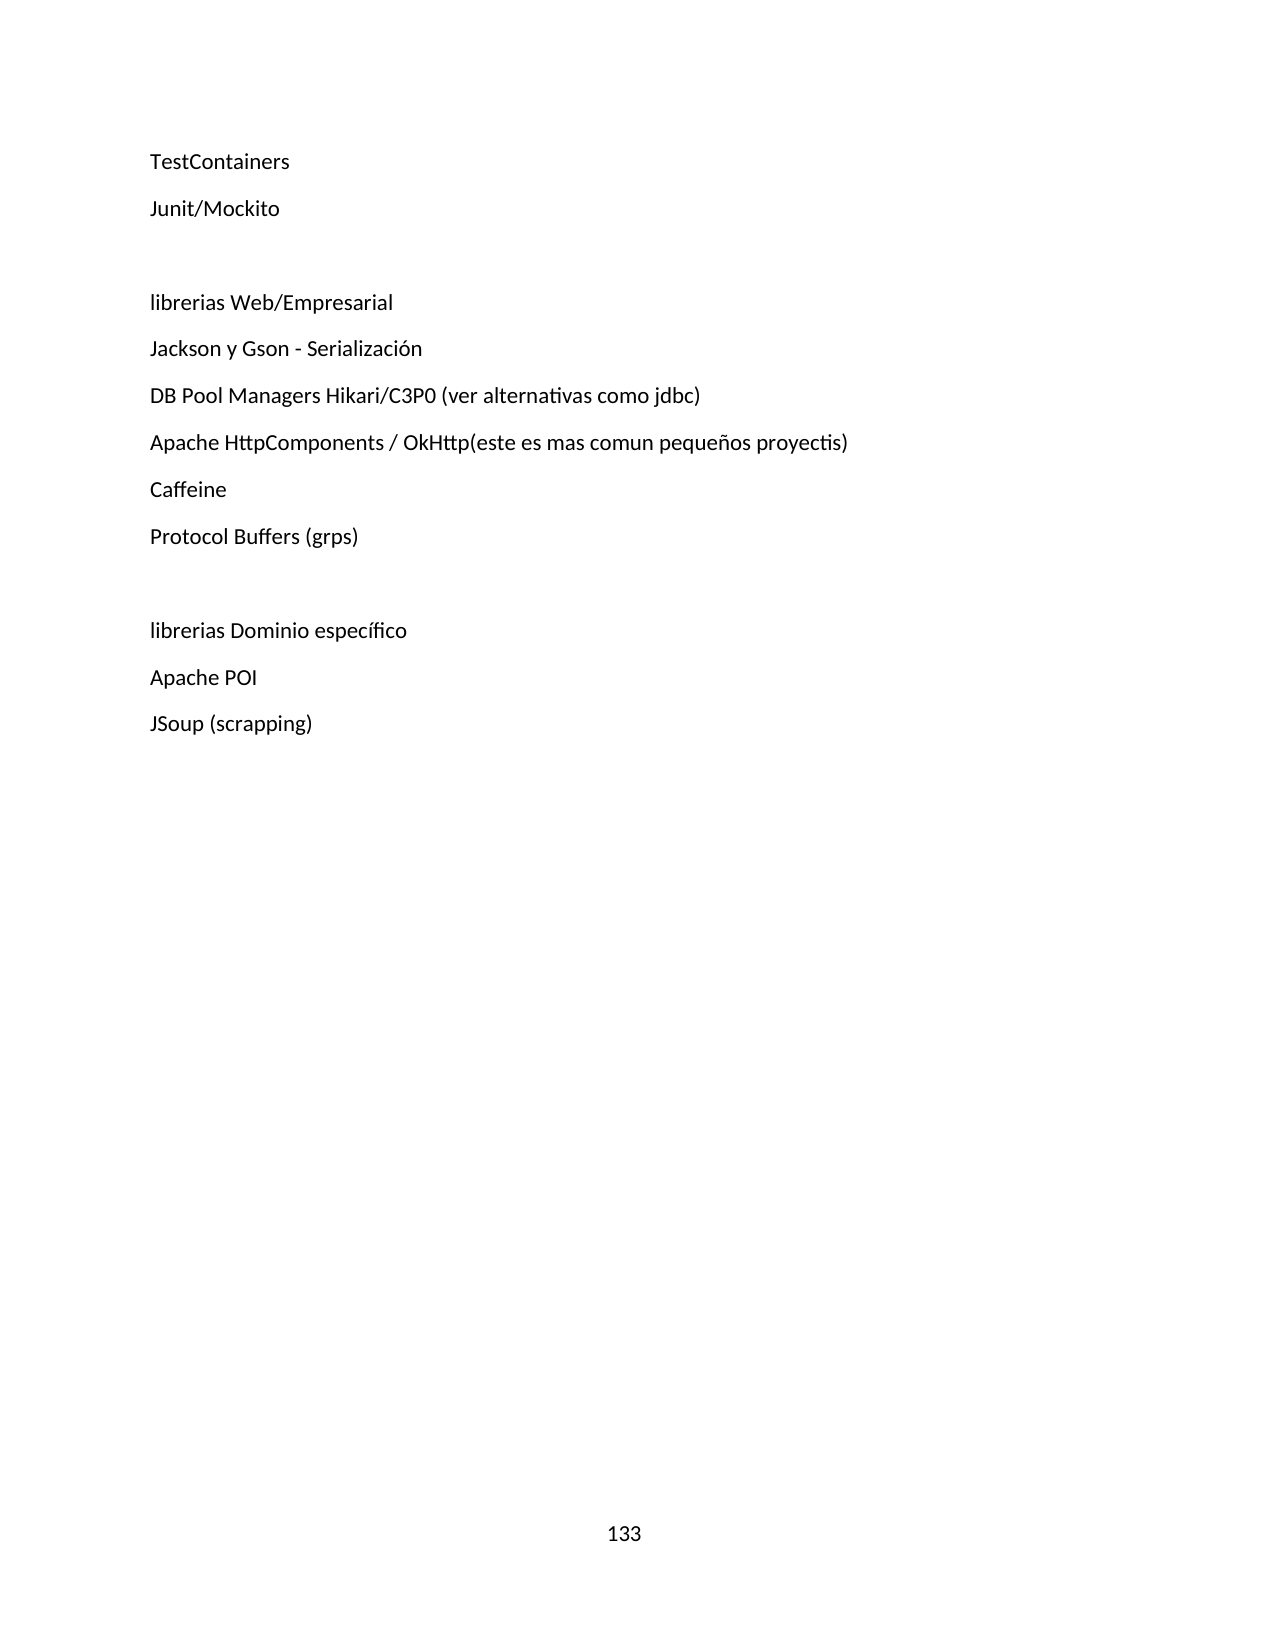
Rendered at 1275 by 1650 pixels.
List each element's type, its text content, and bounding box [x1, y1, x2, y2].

text Junit/Mockito [150, 194, 1098, 222]
text TestContainers [150, 147, 1098, 175]
text librerias Web/Empresarial [150, 288, 1098, 316]
text Caffeine [150, 475, 1098, 503]
text Apache HttpComponents / OkHttp(este es mas comun pequeños proyectis) [150, 428, 1098, 456]
text Jackson y Gson - Serialización [150, 334, 1098, 362]
text DB Pool Managers Hikari/C3P0 (ver alternativas como jdbc) [150, 381, 1098, 409]
text librerias Dominio específico [150, 616, 1098, 644]
text JSoup (scrapping) [150, 709, 1098, 737]
text Protocol Buffers (grps) [150, 522, 1098, 550]
text Apache POI [150, 663, 1098, 691]
